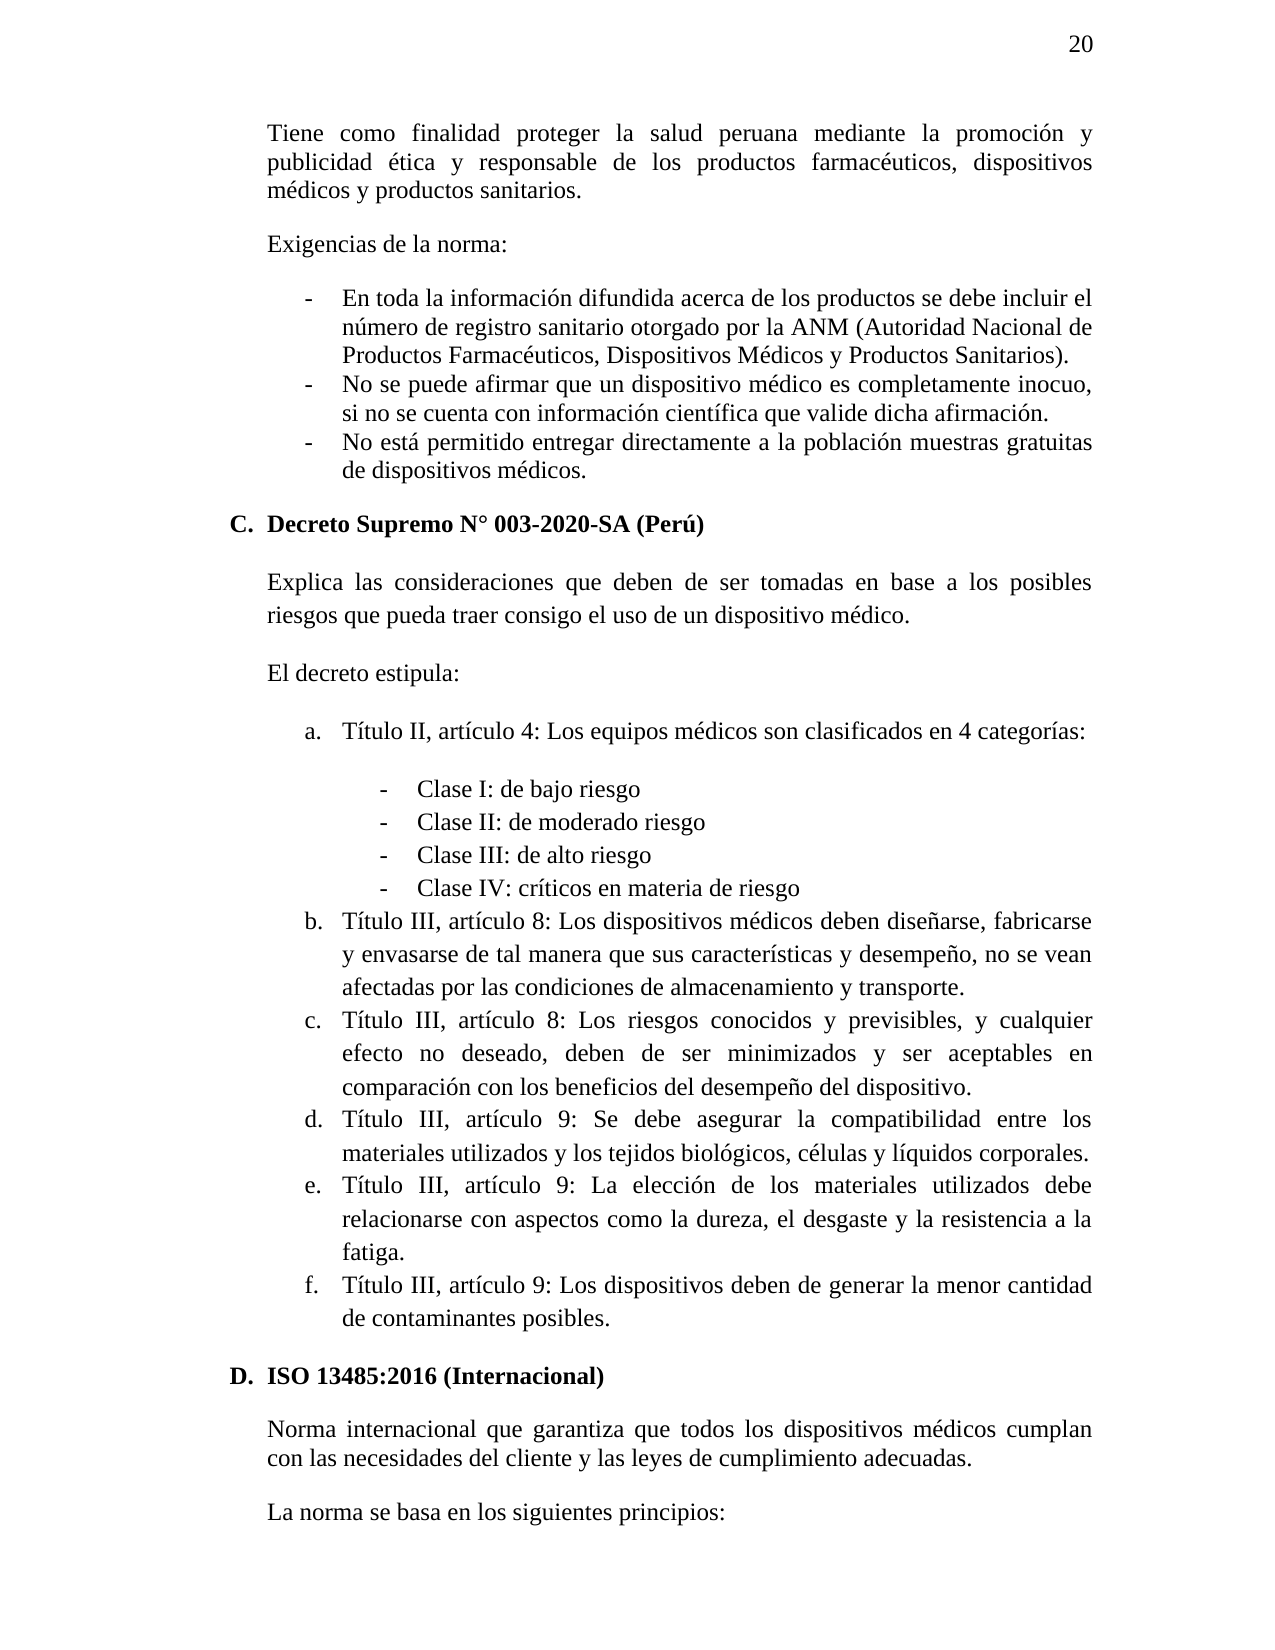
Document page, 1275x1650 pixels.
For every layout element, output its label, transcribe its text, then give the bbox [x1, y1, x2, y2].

text Tiene como finalidad proteger la salud peruana mediante la promoción y publicidad ética y responsable de los productos farmacéuticos, dispositivos médicos y productos sanitarios. [267, 118, 1093, 204]
list ISO 13485:2016 (Internacional) [229, 1361, 1093, 1389]
list Título III, artículo 9: La elección de los materiales utilizados debe relacionarse con aspectos como la dureza, el desgaste y la resistencia a la fatiga. [304, 1171, 1093, 1265]
list Clase IV: críticos en materia de riesgo [379, 873, 1093, 902]
text El decreto estipula: [192, 658, 1093, 687]
list No se puede afirmar que un dispositivo médico es completamente inocuo, si no se cuenta con información científica que valide dicha afirmación. [304, 369, 1093, 427]
list Clase I: de bajo riesgo [379, 774, 1093, 803]
text Explica las consideraciones que deben de ser tomadas en base a los posibles riesgos que pueda traer consigo el uso de un dispositivo médico. [267, 567, 1093, 629]
list Decreto Supremo N° 003-2020-SA (Perú) [229, 509, 1093, 538]
text Exigencias de la norma: [192, 229, 1093, 258]
list Título III, artículo 8: Los riesgos conocidos y previsibles, y cualquier efecto no deseado, deben de ser minimizados y ser aceptables en comparación con los beneficios del desempeño del dispositivo. [304, 1006, 1093, 1100]
list No está permitido entregar directamente a la población muestras gratuitas de dispositivos médicos. [304, 427, 1093, 484]
list Título II, artículo 4: Los equipos médicos son clasificados en 4 categorías: [304, 716, 1093, 745]
list Título III, artículo 8: Los dispositivos médicos deben diseñarse, fabricarse y envasarse de tal manera que sus características y desempeño, no se vean afectadas por las condiciones de almacenamiento y transporte. [304, 906, 1093, 1001]
list Título III, artículo 9: Los dispositivos deben de generar la menor cantidad de contaminantes posibles. [304, 1270, 1093, 1331]
list En toda la información difundida acerca de los productos se debe incluir el número de registro sanitario otorgado por la ANM (Autoridad Nacional de Productos Farmacéuticos, Dispositivos Médicos y Productos Sanitarios). [304, 283, 1093, 369]
list Título III, artículo 9: Se debe asegurar la compatibilidad entre los materiales utilizados y los tejidos biológicos, células y líquidos corporales. [304, 1104, 1093, 1166]
text Norma internacional que garantiza que todos los dispositivos médicos cumplan con las necesidades del cliente y las leyes de cumplimiento adecuadas. [267, 1414, 1093, 1472]
list Clase II: de moderado riesgo [379, 807, 1093, 836]
list Clase III: de alto riesgo [379, 840, 1093, 869]
text La norma se basa en los siguientes principios: [267, 1497, 1093, 1526]
